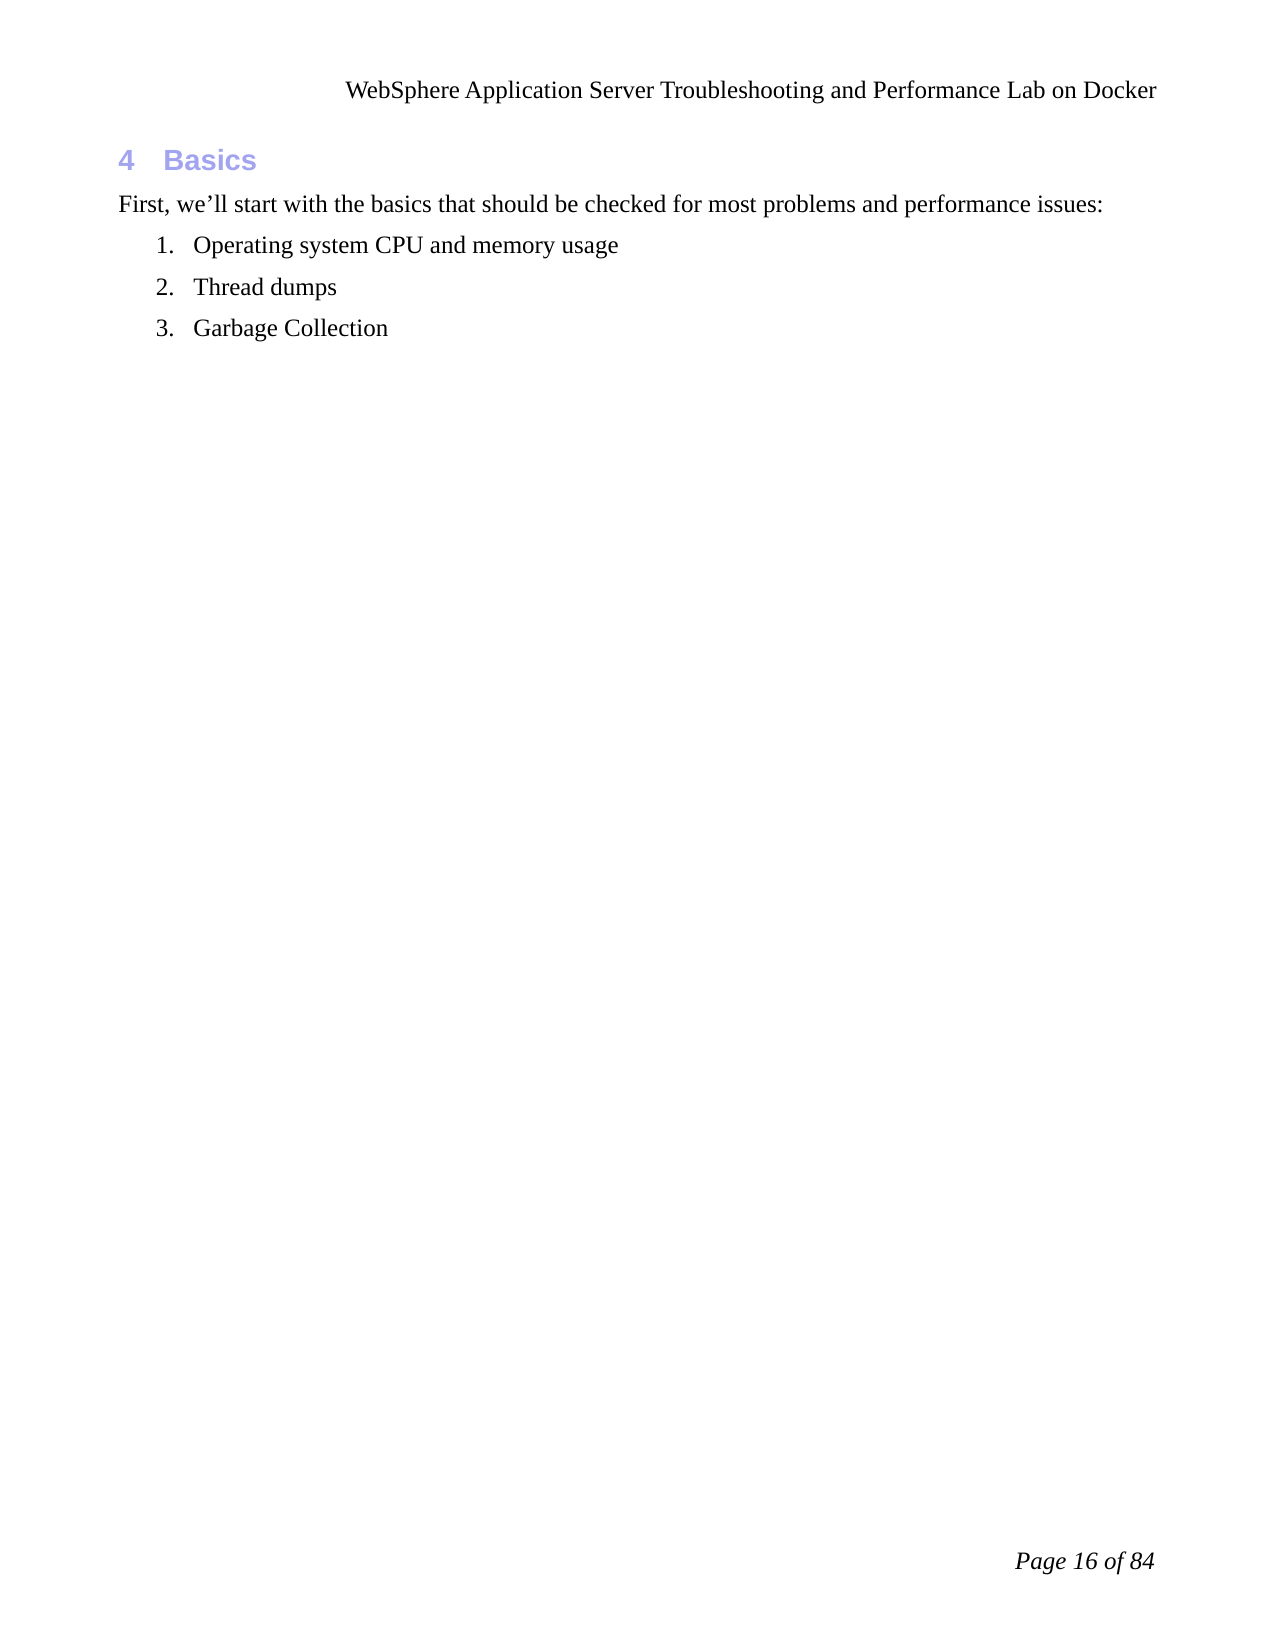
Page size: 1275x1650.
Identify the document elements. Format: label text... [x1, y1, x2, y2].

list Garbage Collection [156, 313, 1157, 342]
list Operating system CPU and memory usage [156, 230, 1157, 259]
text First, we’ll start with the basics that should be checked for most problems and performance issues: [118, 189, 1157, 218]
list Thread dumps [156, 272, 1157, 300]
subtitle Basics [118, 143, 1157, 177]
